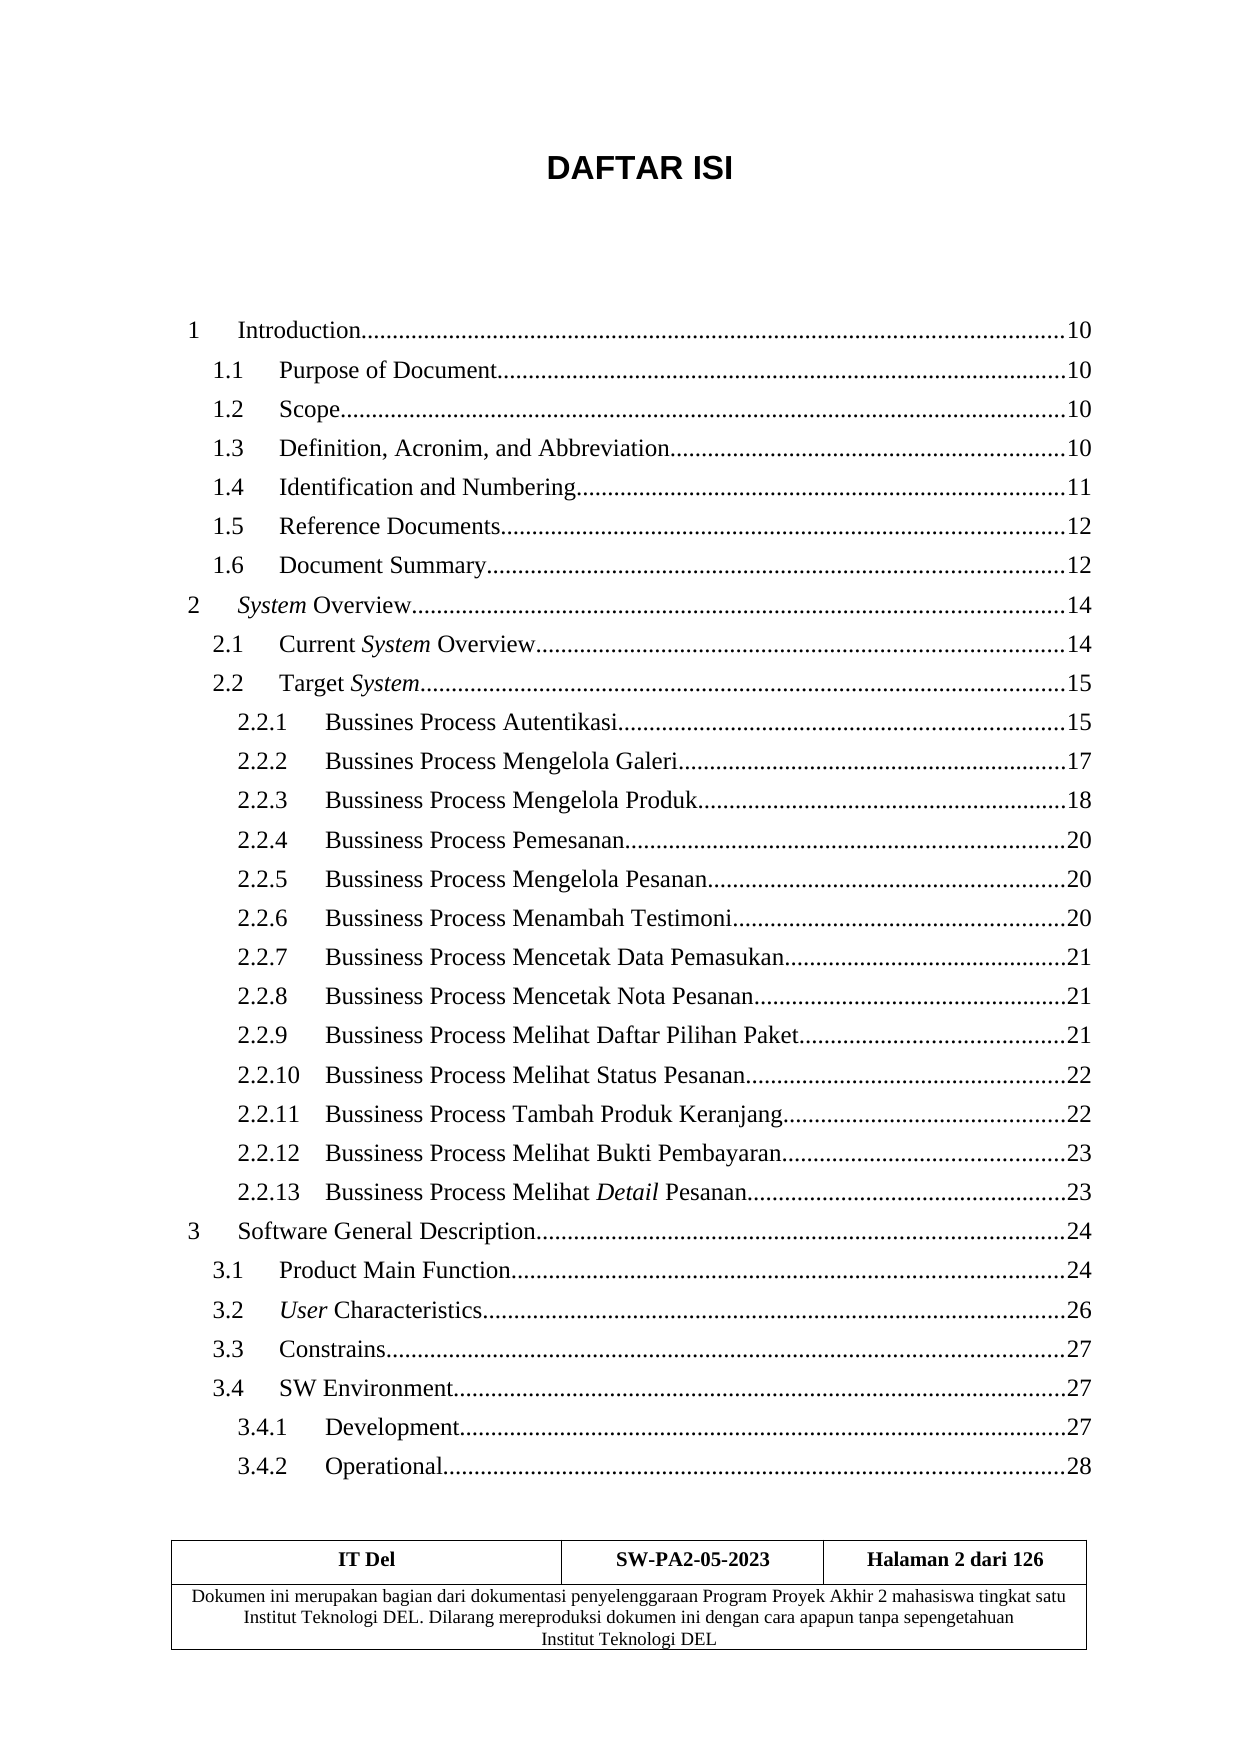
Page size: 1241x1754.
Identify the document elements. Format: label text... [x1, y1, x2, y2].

text DAFTAR ISI [187, 148, 1092, 186]
